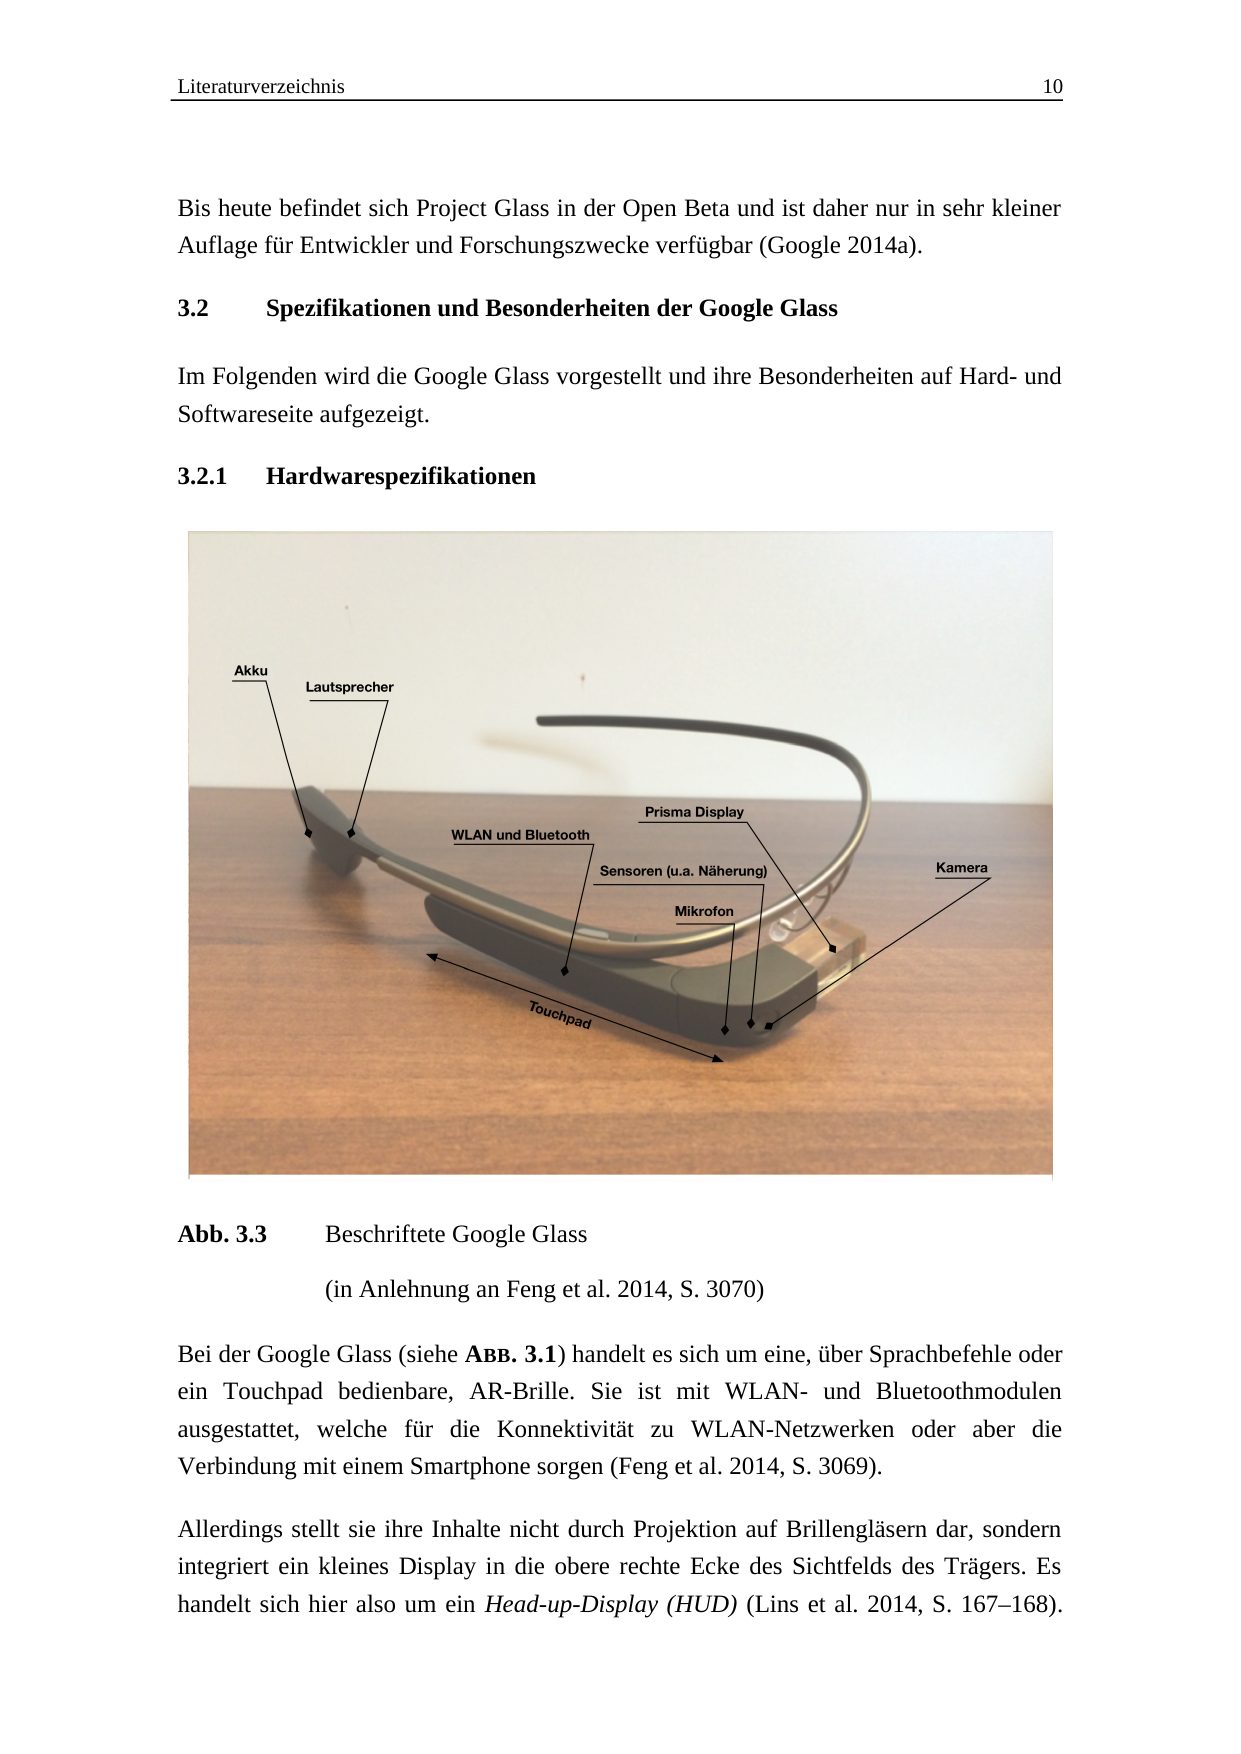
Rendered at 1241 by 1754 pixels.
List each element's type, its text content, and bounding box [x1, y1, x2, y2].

picture [177, 520, 1064, 1192]
text Bei der Google Glass (siehe Abb. 3.1) handelt es sich um eine, über Sprachbefehle oder ein Touchpad bedienbare, AR-Brille. Sie ist mit WLAN- und Bluetoothmodulen ausgestattet, welche für die Konnektivität zu WLAN-Netzwerken oder aber die Verbindung mit einem Smartphone sorgen (Feng et al. 2014, S. 3069). [177, 1330, 1063, 1480]
subtitle Hardwarespezifikationen [177, 461, 1063, 489]
subtitle Spezifikationen und Besonderheiten der Google Glass [177, 293, 1063, 321]
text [177, 1505, 1063, 1618]
text Im Folgenden wird die Google Glass vorgestellt und ihre Besonderheiten auf Hard- und Softwareseite aufgezeigt. [177, 352, 1063, 427]
text (in Anlehnung an Feng et al. 2014, S. 3070) [325, 1274, 1063, 1303]
text Bis heute befindet sich Project Glass in der Open Beta und ist daher nur in sehr kleiner Auflage für Entwickler und Forschungszwecke verfügbar (Google 2014a). [177, 184, 1063, 259]
